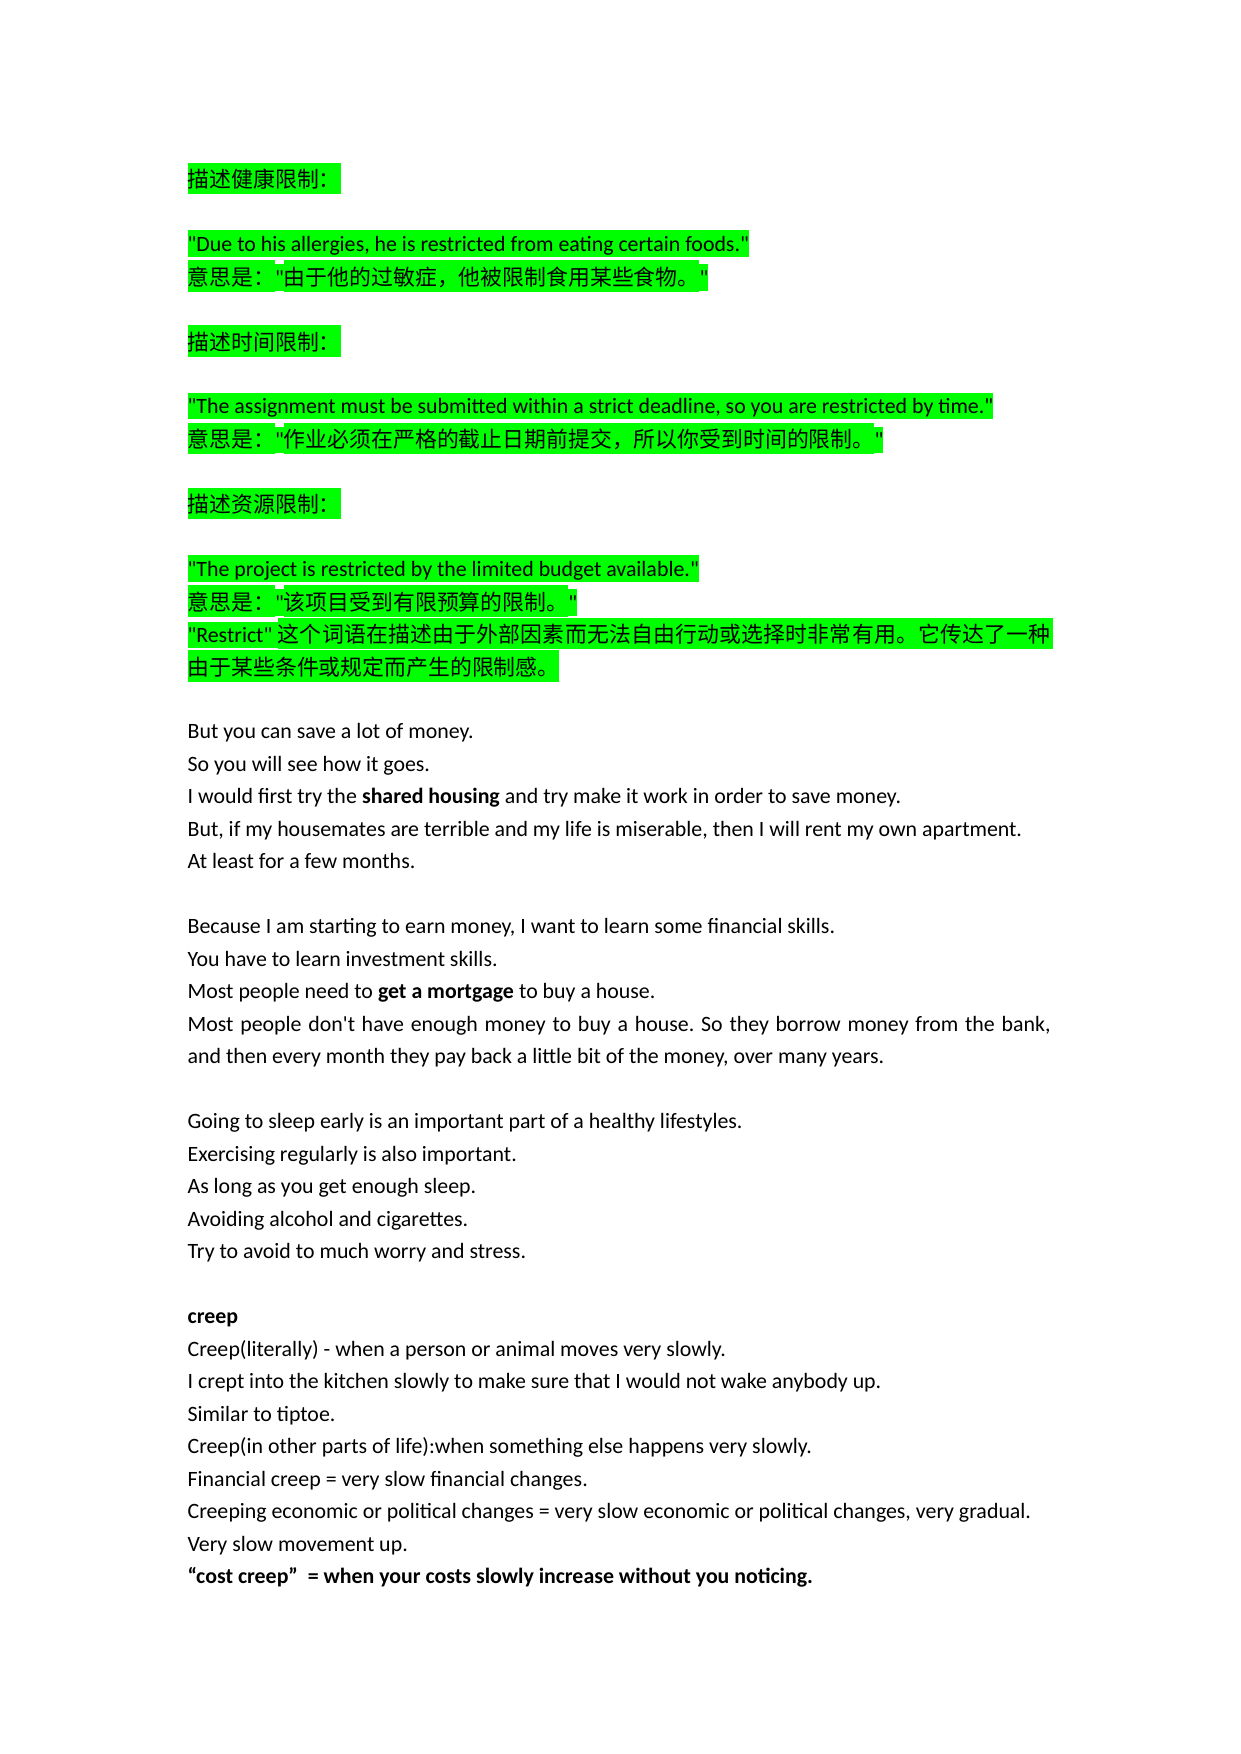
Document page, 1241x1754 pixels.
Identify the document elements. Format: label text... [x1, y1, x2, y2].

text Creep(literally) - when a person or animal moves very slowly. [187, 1332, 1053, 1364]
text But, if my housemates are terrible and my life is miserable, then I will rent my own apartment. [187, 812, 1053, 844]
text Going to sleep early is an important part of a healthy lifestyles. [187, 1104, 1053, 1137]
text Financial creep = very slow financial changes. [187, 1462, 1053, 1494]
text "Due to his allergies, he is restricted from eating certain foods." [187, 227, 1053, 259]
text You have to learn investment skills. [187, 942, 1053, 974]
text 意思是："该项目受到有限预算的限制。" [187, 584, 1053, 617]
text creep [187, 1299, 1053, 1332]
text Most people don't have enough money to buy a house. So they borrow money from the bank, and then every month they pay back a little bit of the money, over many years. [187, 1007, 1053, 1072]
text Most people need to get a mortgage to buy a house. [187, 974, 1053, 1007]
text "The assignment must be submitted within a strict deadline, so you are restricted by time." [187, 389, 1053, 422]
text I would first try the shared housing and try make it work in order to save money. [187, 779, 1053, 812]
text Similar to tiptoe. [187, 1397, 1053, 1429]
text Creep(in other parts of life):when something else happens very slowly. [187, 1429, 1053, 1462]
text Because I am starting to earn money, I want to learn some financial skills. [187, 909, 1053, 942]
text 描述资源限制： [187, 487, 1053, 519]
text At least for a few months. [187, 844, 1053, 877]
text But you can save a lot of money. [187, 714, 1053, 747]
text Very slow movement up. [187, 1527, 1053, 1559]
text I crept into the kitchen slowly to make sure that I would not wake anybody up. [187, 1364, 1053, 1397]
text 意思是："作业必须在严格的截止日期前提交，所以你受到时间的限制。" [187, 422, 1053, 454]
text 描述健康限制： [187, 162, 1053, 194]
text As long as you get enough sleep. [187, 1169, 1053, 1202]
text "The project is restricted by the limited budget available." [187, 552, 1053, 584]
text "Restrict" 这个词语在描述由于外部因素而无法自由行动或选择时非常有用。它传达了一种由于某些条件或规定而产生的限制感。 [187, 617, 1053, 682]
text Avoiding alcohol and cigarettes. [187, 1202, 1053, 1234]
text Creeping economic or political changes = very slow economic or political changes, very gradual. [187, 1494, 1053, 1527]
text “cost creep” = when your costs slowly increase without you noticing. [187, 1559, 1053, 1592]
text 意思是："由于他的过敏症，他被限制食用某些食物。" [187, 259, 1053, 292]
text Try to avoid to much worry and stress. [187, 1234, 1053, 1267]
text 描述时间限制： [187, 324, 1053, 357]
text Exercising regularly is also important. [187, 1137, 1053, 1169]
text So you will see how it goes. [187, 747, 1053, 779]
